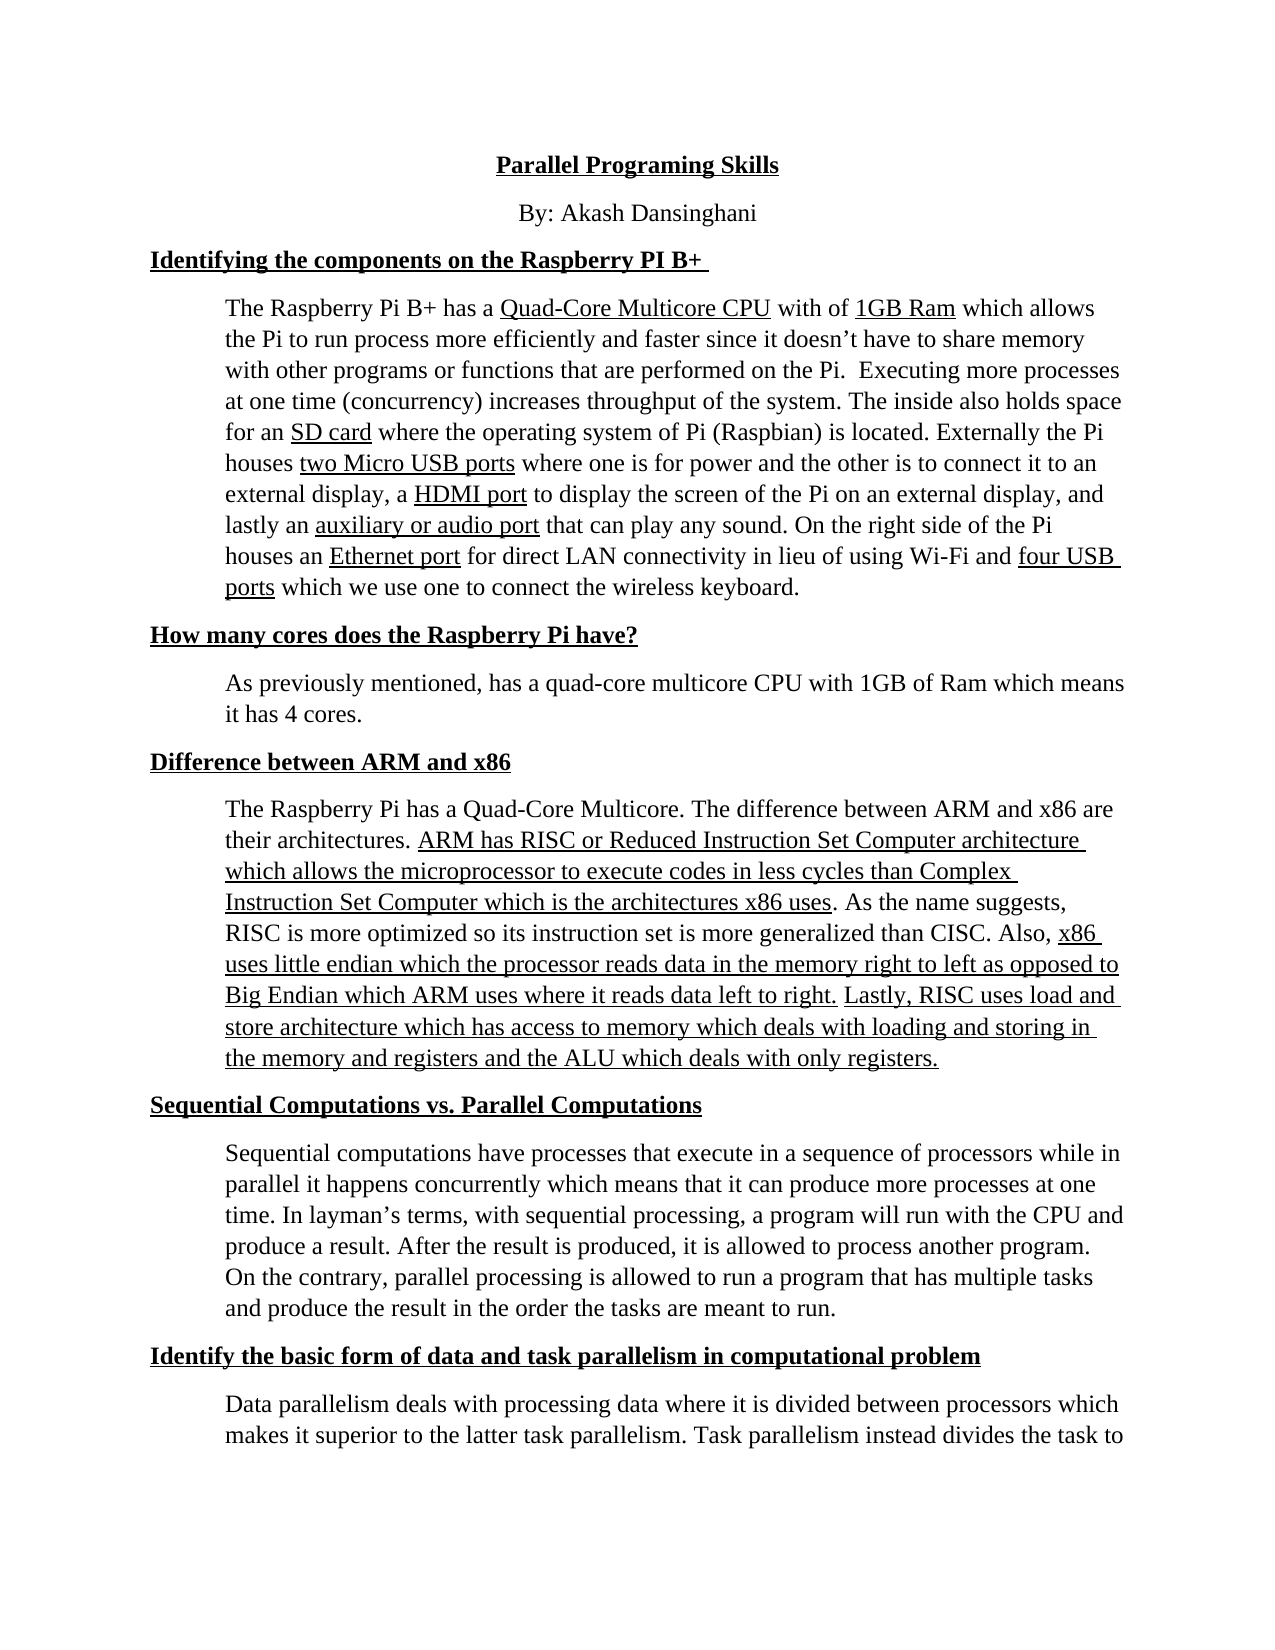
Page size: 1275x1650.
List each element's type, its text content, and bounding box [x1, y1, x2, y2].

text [225, 1389, 1125, 1448]
text Sequential computations have processes that execute in a sequence of processors while in parallel it happens concurrently which means that it can produce more processes at one time. In layman’s terms, with sequential processing, a program will run with the CPU and produce a result. After the result is produced, it is allowed to process another program. On the contrary, parallel processing is allowed to run a program that has multiple tasks and produce the result in the order the tasks are meant to run. [225, 1138, 1125, 1322]
text Identify the basic form of data and task parallelism in computational problem [150, 1341, 1125, 1370]
text By: Akash Dansinghani [150, 198, 1125, 226]
text Sequential Computations vs. Parallel Computations [150, 1090, 1125, 1119]
text The Raspberry Pi B+ has a Quad-Core Multicore CPU with of 1GB Ram which allows the Pi to run process more efficiently and faster since it doesn’t have to share memory with other programs or functions that are performed on the Pi. Executing more processes at one time (concurrency) increases throughput of the system. The inside also holds space for an SD card where the operating system of Pi (Raspbian) is located. Externally the Pi houses two Micro USB ports where one is for power and the other is to connect it to an external display, a HDMI port to display the screen of the Pi on an external display, and lastly an auxiliary or audio port that can play any sound. On the right side of the Pi houses an Ethernet port for direct LAN connectivity in lieu of using Wi-Fi and four USB ports which we use one to connect the wireless keyboard. [225, 293, 1125, 601]
text Identifying the components on the Raspberry PI B+ [150, 245, 1125, 274]
text Difference between ARM and x86 [150, 747, 1125, 775]
text Parallel Programing Skills [150, 150, 1125, 179]
text How many cores does the Raspberry Pi have? [150, 620, 1125, 649]
text As previously mentioned, has a quad-core multicore CPU with 1GB of Ram which means it has 4 cores. [225, 668, 1125, 728]
text The Raspberry Pi has a Quad-Core Multicore. The difference between ARM and x86 are their architectures. ARM has RISC or Reduced Instruction Set Computer architecture which allows the microprocessor to execute codes in less cycles than Complex Instruction Set Computer which is the architectures x86 uses. As the name suggests, RISC is more optimized so its instruction set is more generalized than CISC. Also, x86 uses little endian which the processor reads data in the memory right to left as opposed to Big Endian which ARM uses where it reads data left to right. Lastly, RISC uses load and store architecture which has access to memory which deals with loading and storing in the memory and registers and the ALU which deals with only registers. [225, 794, 1125, 1071]
